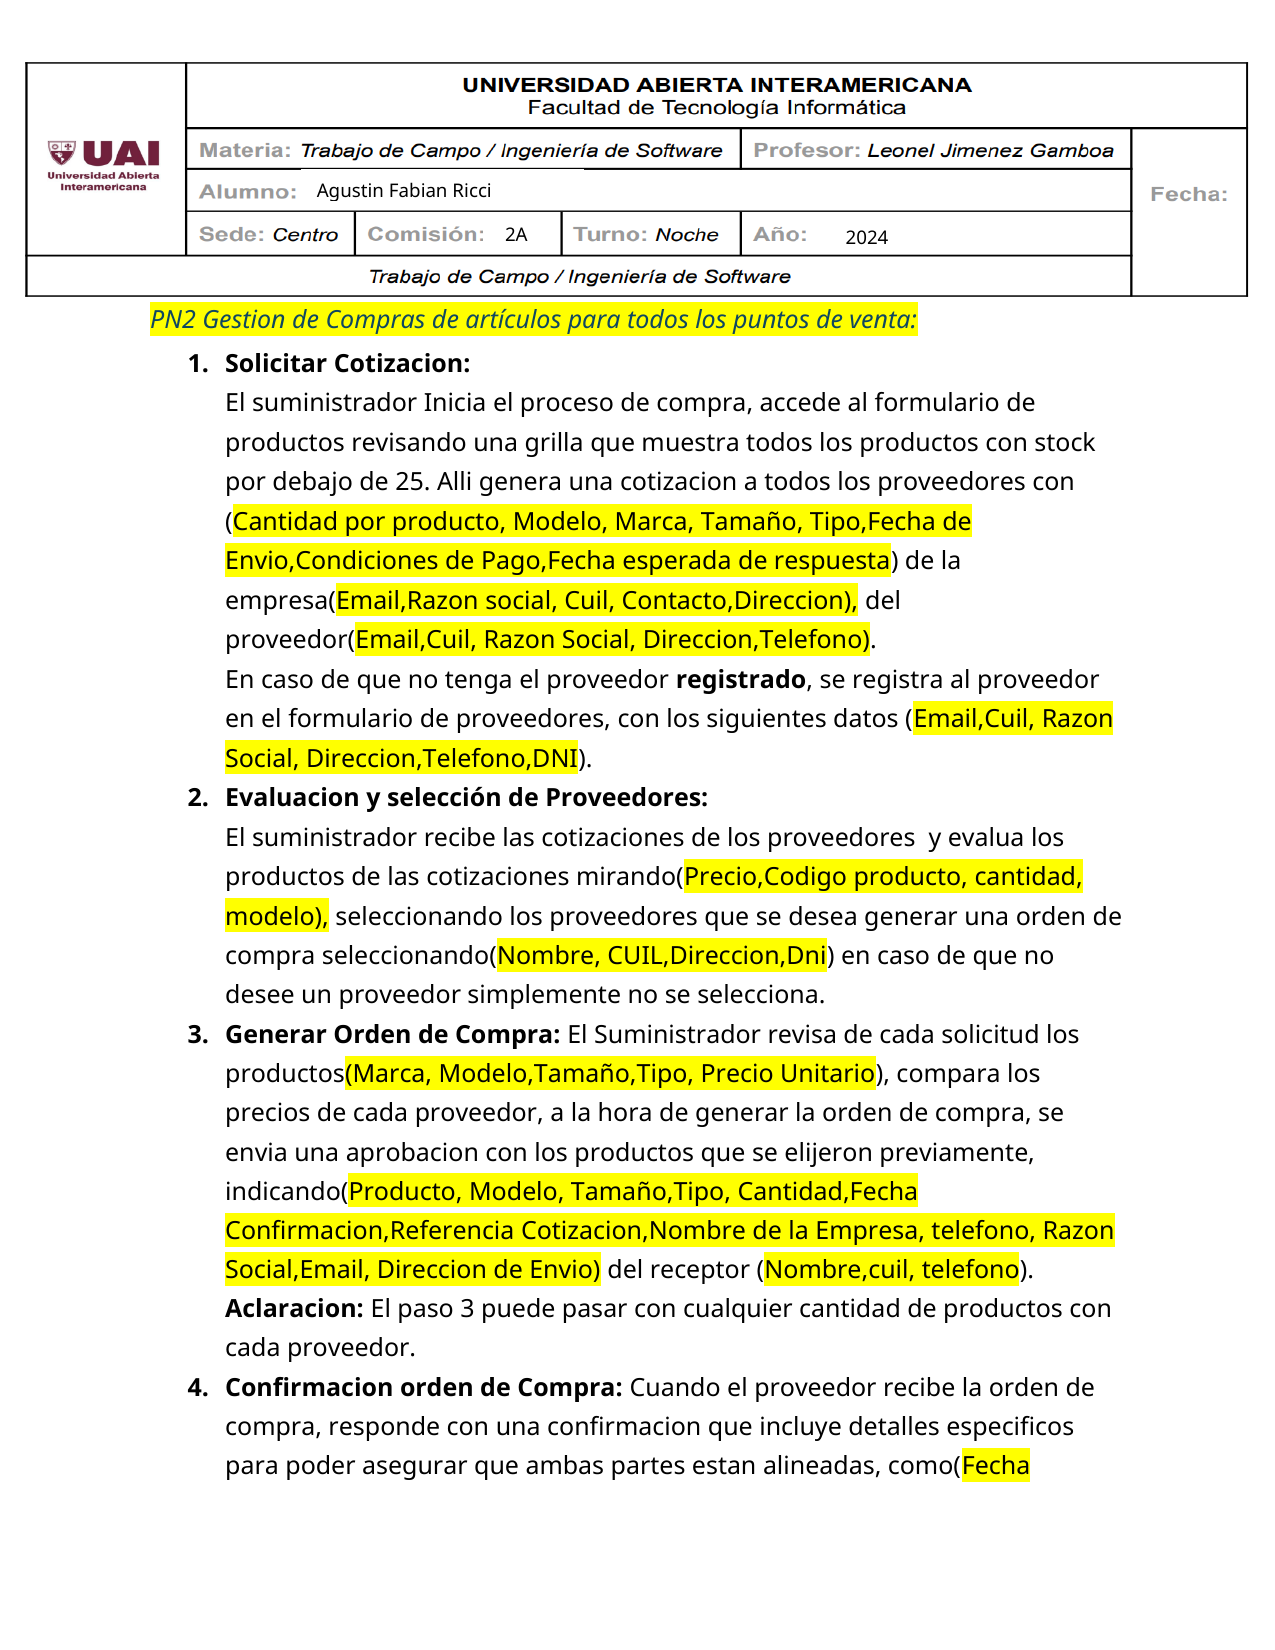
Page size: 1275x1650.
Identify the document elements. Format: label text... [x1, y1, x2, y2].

list Solicitar Cotizacion: [187, 346, 1125, 380]
list En caso de que no tenga el proveedor registrado, se registra al proveedor en el formulario de proveedores, con los siguientes datos (Email,Cuil, Razon Social, Direccion,Telefono,DNI). [225, 661, 1125, 774]
list Aclaracion: El paso 3 puede pasar con cualquier cantidad de productos con cada proveedor. [225, 1291, 1125, 1364]
list Evaluacion y selección de Proveedores: [187, 780, 1125, 814]
picture [19, 60, 1249, 297]
list El suministrador Inicia el proceso de compra, accede al formulario de productos revisando una grilla que muestra todos los productos con stock por debajo de 25. Alli genera una cotizacion a todos los proveedores con (Cantidad por producto, Modelo, Marca, Tamaño, Tipo,Fecha de Envio,Condiciones de Pago,Fecha esperada de respuesta) de la empresa(Email,Razon social, Cuil, Contacto,Direccion), del proveedor(Email,Cuil, Razon Social, Direccion,Telefono). [225, 385, 1125, 656]
list Generar Orden de Compra: El Suministrador revisa de cada solicitud los productos(Marca, Modelo,Tamaño,Tipo, Precio Unitario), compara los precios de cada proveedor, a la hora de generar la orden de compra, se envia una aprobacion con los productos que se elijeron previamente, indicando(Producto, Modelo, Tamaño,Tipo, Cantidad,Fecha Confirmacion,Referencia Cotizacion,Nombre de la Empresa, telefono, Razon Social,Email, Direccion de Envio) del receptor (Nombre,cuil, telefono). [187, 1017, 1125, 1286]
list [187, 1369, 1125, 1482]
list El suministrador recibe las cotizaciones de los proveedores y evalua los productos de las cotizaciones mirando(Precio,Codigo producto, cantidad, modelo), seleccionando los proveedores que se desea generar una orden de compra seleccionando(Nombre, CUIL,Direccion,Dni) en caso de que no desee un proveedor simplemente no se selecciona. [225, 819, 1125, 1011]
subtitle PN2 Gestion de Compras de artículos para todos los puntos de venta: [150, 150, 1125, 336]
